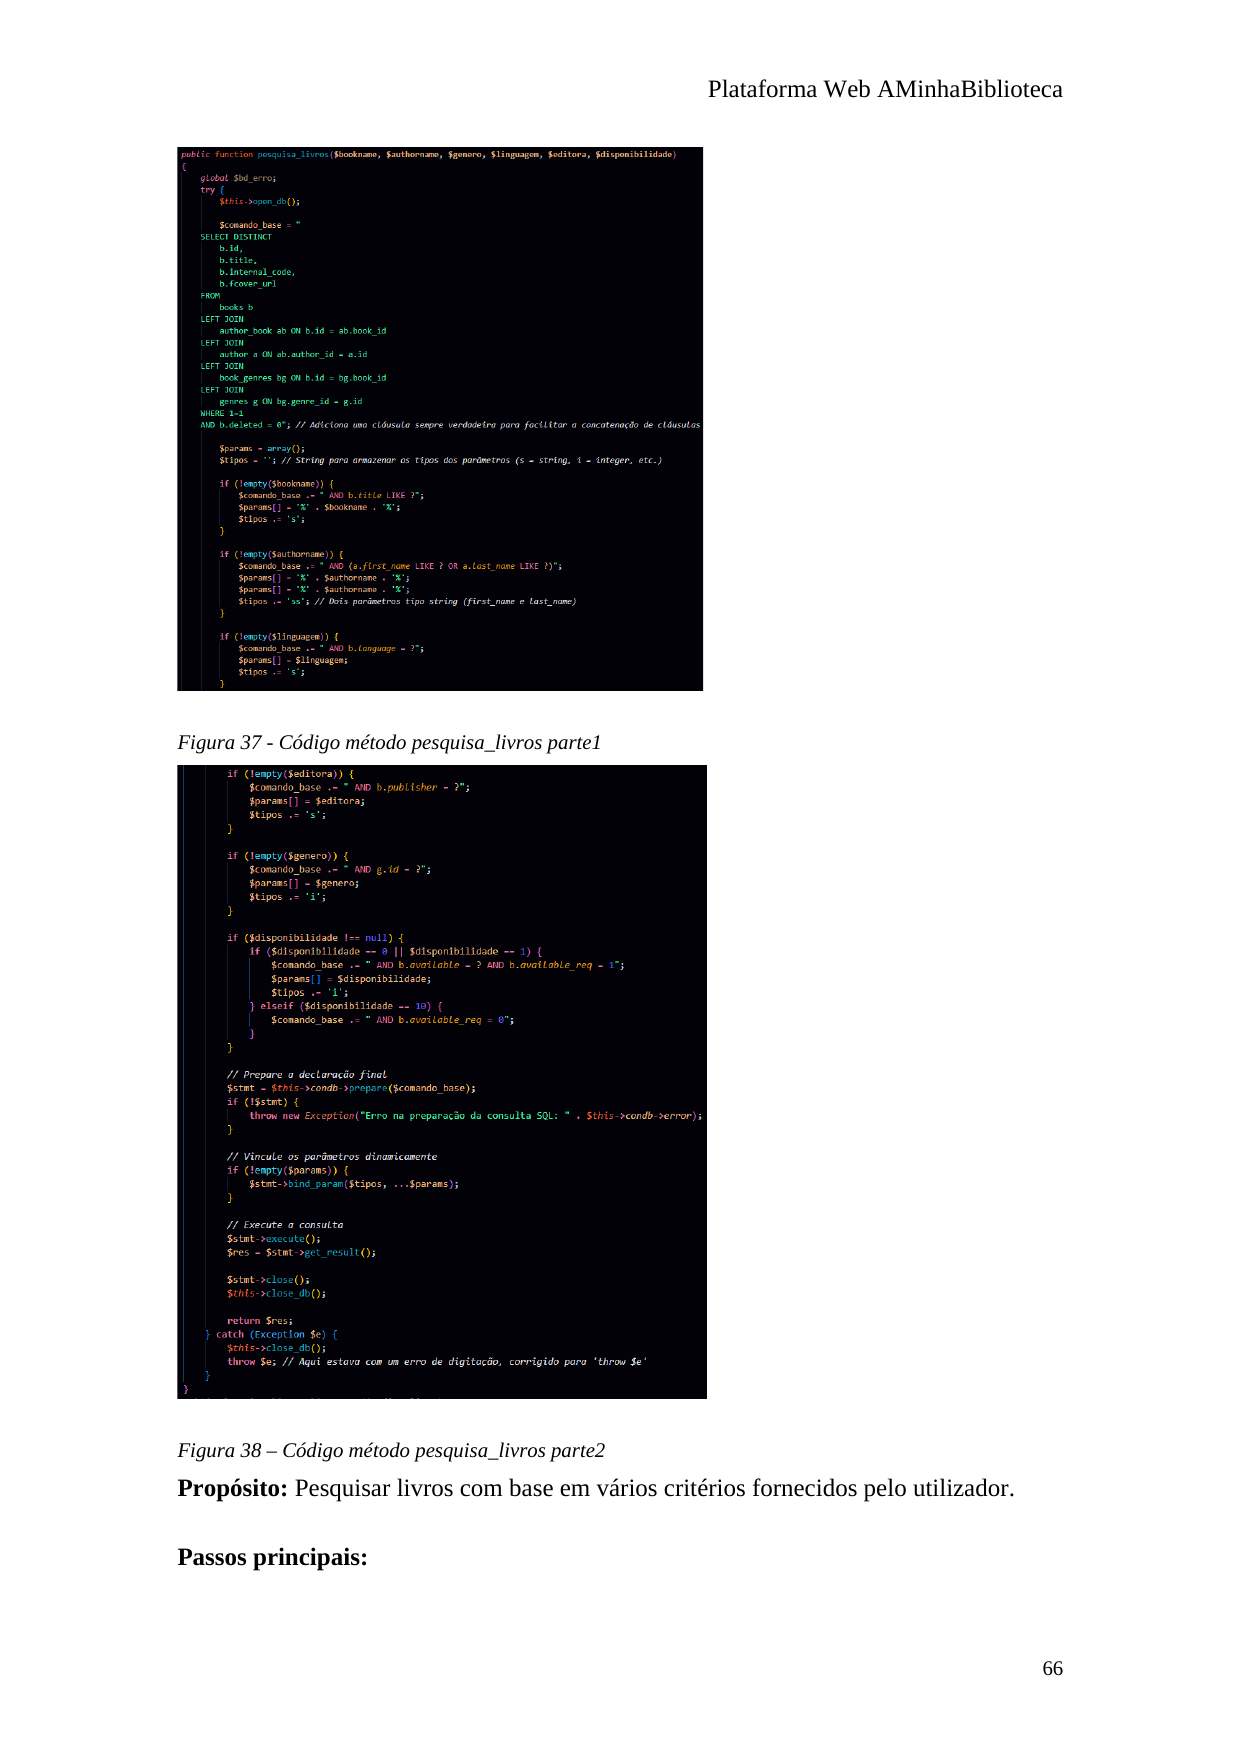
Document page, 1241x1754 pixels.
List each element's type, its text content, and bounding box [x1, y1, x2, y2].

picture [177, 765, 707, 1399]
text Propósito: Pesquisar livros com base em vários critérios fornecidos pelo utilizador. [177, 1473, 1063, 1502]
text Passos principais: [177, 1542, 1063, 1570]
picture [177, 147, 704, 691]
